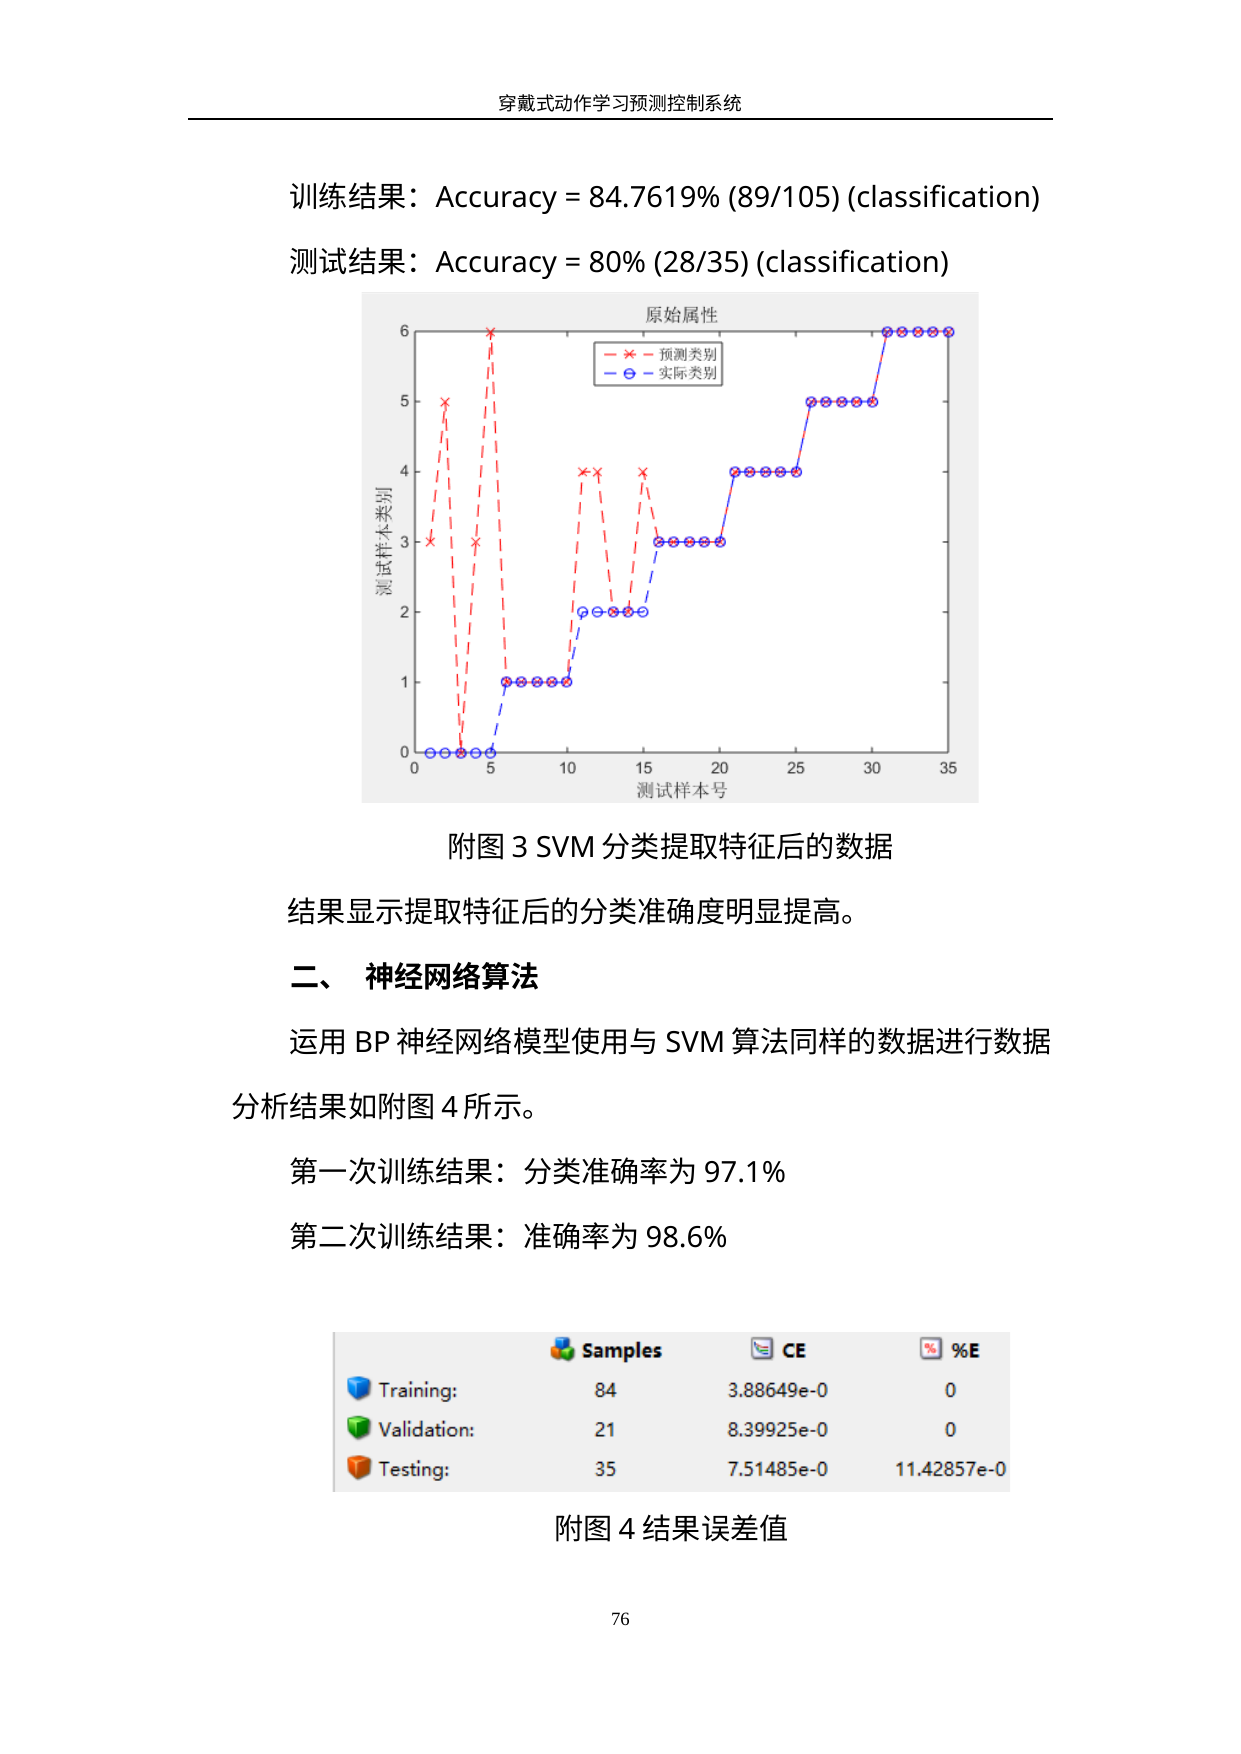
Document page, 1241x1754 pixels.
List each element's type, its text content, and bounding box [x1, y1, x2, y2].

list 神经网络算法 [290, 942, 1053, 1007]
text 训练结果：Accuracy = 84.7619% (89/105) (classification) [231, 162, 1053, 227]
text 附图3 SVM分类提取特征后的数据 [287, 812, 1053, 877]
text 第一次训练结果：分类准确率为97.1% [231, 1137, 1053, 1202]
text 运用BP神经网络模型使用与SVM算法同样的数据进行数据分析结果如附图4所示。 [231, 1007, 1053, 1137]
text 结果显示提取特征后的分类准确度明显提高。 [287, 877, 1053, 942]
picture [361, 292, 979, 803]
text 附图4 结果误差值 [231, 1494, 1053, 1559]
text 测试结果：Accuracy = 80% (28/35) (classification) [231, 227, 1053, 292]
picture [332, 1332, 1011, 1492]
text 第二次训练结果：准确率为98.6% [231, 1202, 1053, 1267]
